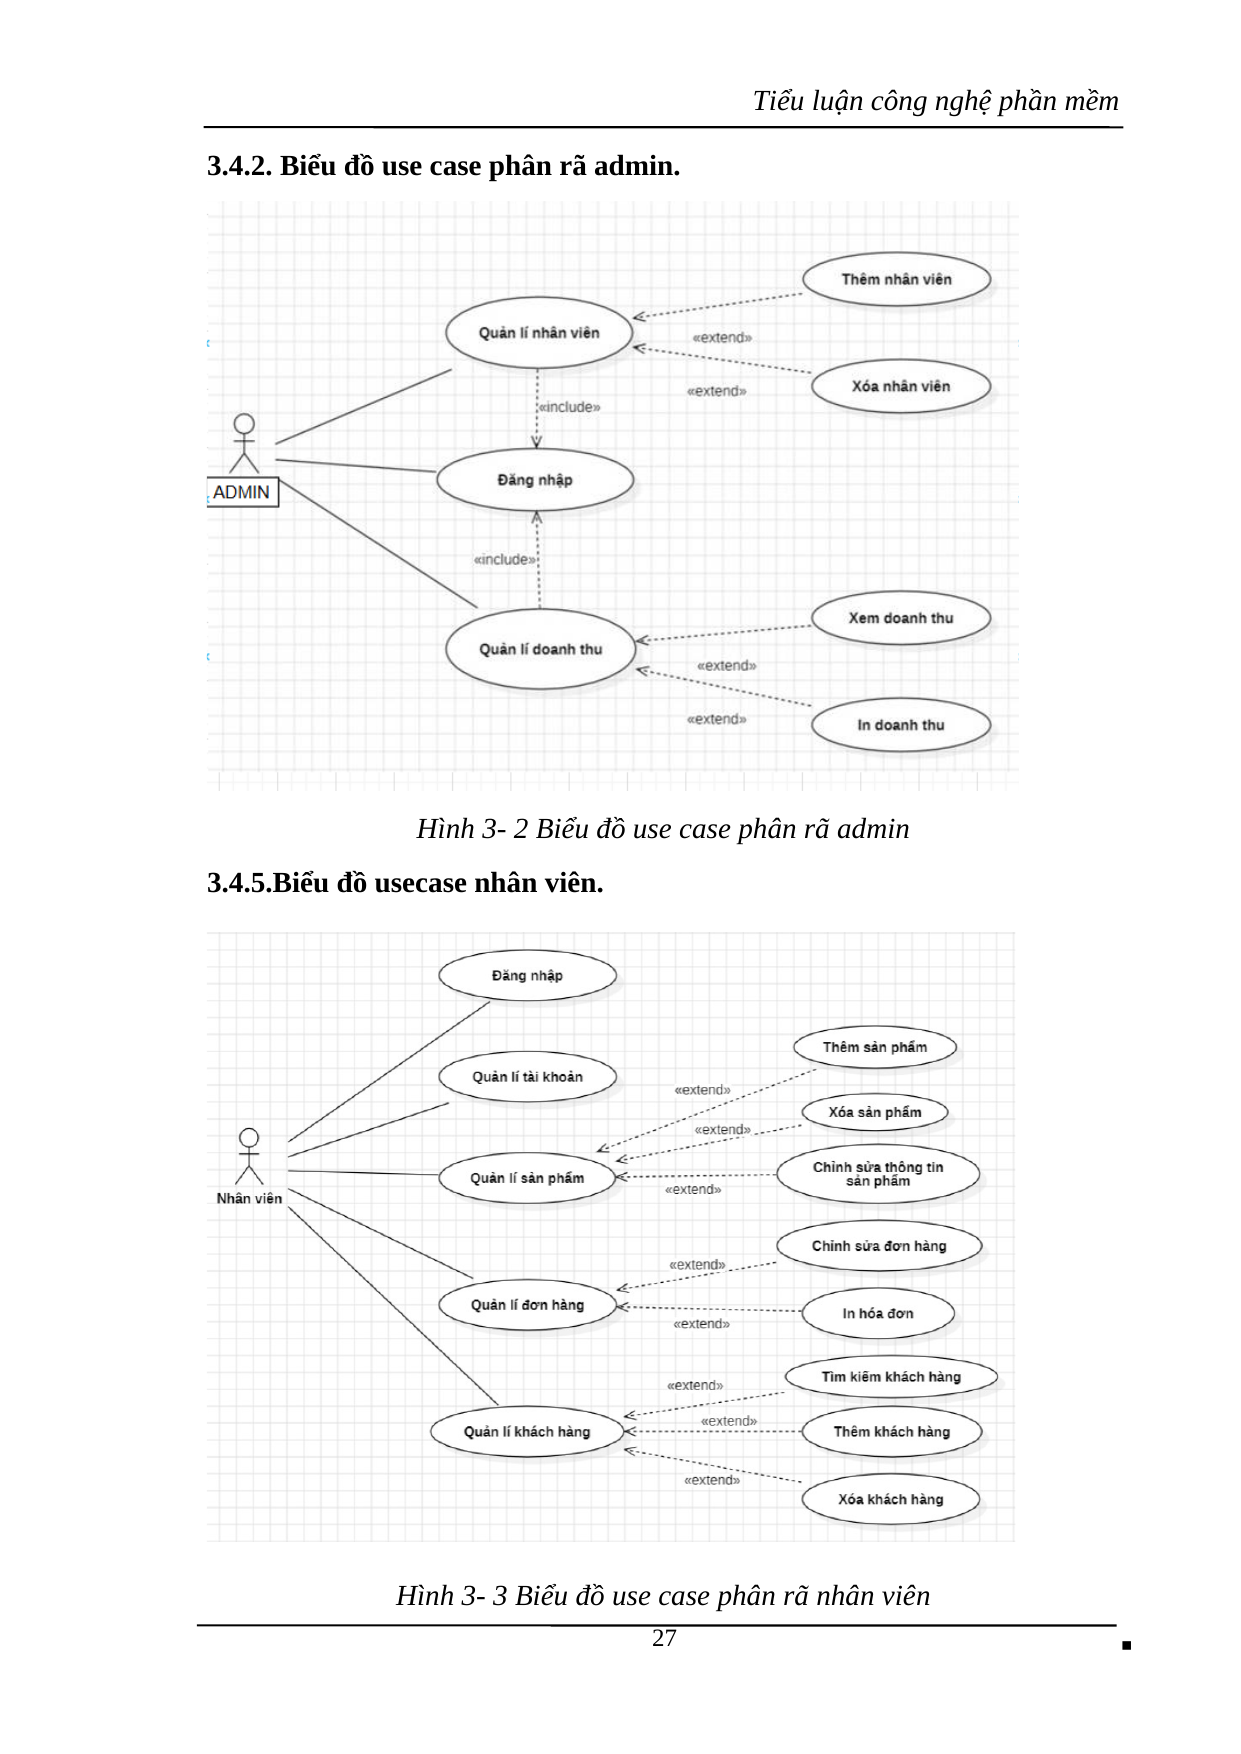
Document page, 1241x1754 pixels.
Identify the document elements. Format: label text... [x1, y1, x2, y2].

picture [206, 201, 1019, 791]
picture [206, 932, 1016, 1542]
text Hình 3- 2 Biểu đồ use case phân rã admin [207, 811, 1122, 844]
text Hình 3- 3 Biểu đồ use case phân rã nhân viên [207, 1578, 1122, 1612]
text 3.4.5.Biểu đồ usecase nhân viên. [207, 865, 1122, 899]
